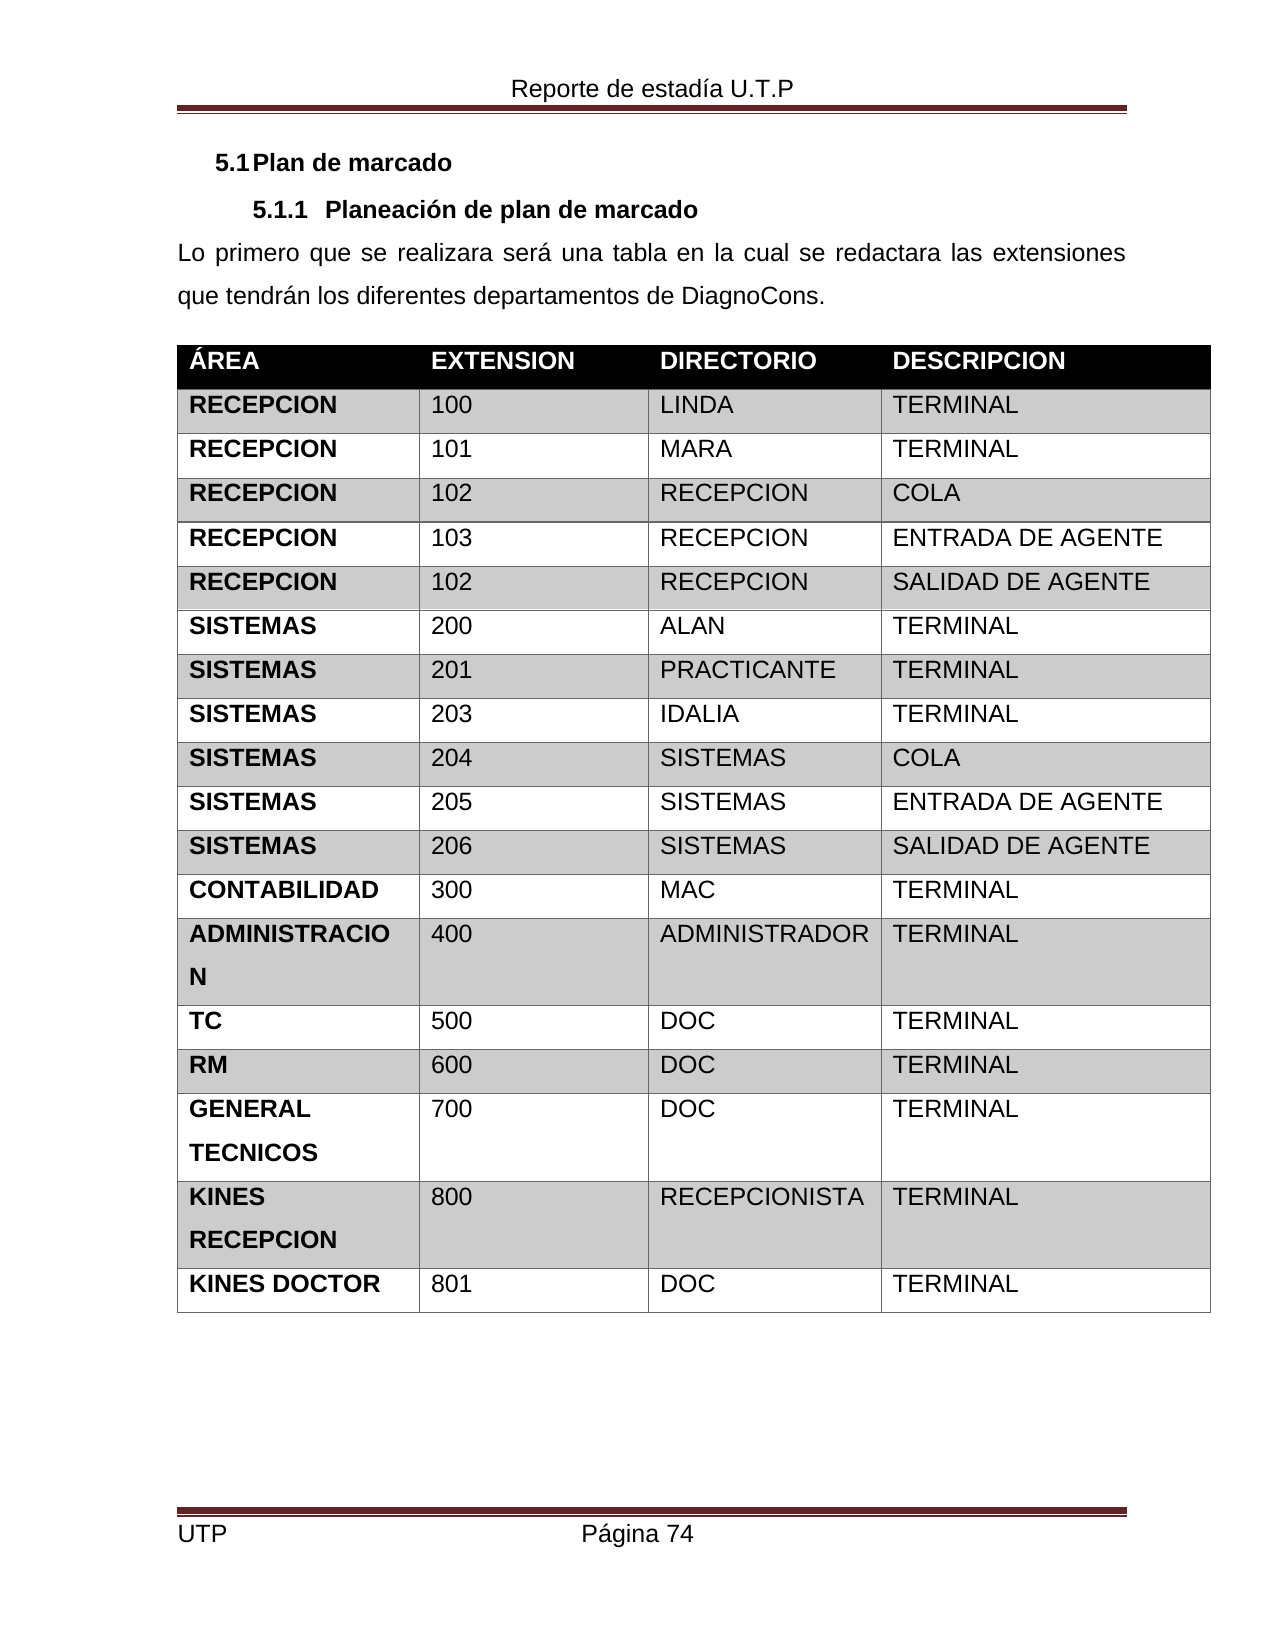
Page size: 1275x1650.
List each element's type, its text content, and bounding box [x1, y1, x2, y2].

table_cell SISTEMAS [178, 655, 419, 698]
table_cell SISTEMAS [178, 743, 419, 786]
table_cell RECEPCION [649, 567, 881, 609]
table_cell CONTABILIDAD [178, 875, 419, 918]
table_cell MAC [649, 875, 881, 918]
table_cell RECEPCIONISTA [649, 1182, 881, 1268]
table_cell RECEPCION [178, 523, 419, 566]
table_cell DOC [649, 1094, 881, 1181]
text Lo primero que se realizara será una tabla en la cual se redactara las extensiones que tendrán los diferentes departamentos de DiagnoCons. [177, 238, 1127, 310]
table_cell RECEPCION [649, 523, 881, 566]
table_cell SISTEMAS [178, 699, 419, 742]
subtitle Planeación de plan de marcado [252, 195, 1127, 224]
table_cell SALIDAD DE AGENTE [882, 831, 1210, 874]
table_cell 200 [420, 611, 648, 654]
table_cell IDALIA [649, 699, 881, 742]
table_cell GENERAL TECNICOS [178, 1094, 419, 1181]
table_cell TERMINAL [882, 434, 1210, 477]
table_header DESCRIPCION [882, 346, 1210, 389]
table_cell MARA [649, 434, 881, 477]
table_cell SISTEMAS [649, 743, 881, 786]
table_cell 102 [420, 479, 648, 521]
table_cell TERMINAL [882, 1269, 1210, 1312]
table_cell ENTRADA DE AGENTE [882, 523, 1210, 566]
table_cell DOC [649, 1269, 881, 1312]
table_cell DOC [649, 1050, 881, 1093]
table_cell 800 [420, 1182, 648, 1268]
table_cell 204 [420, 743, 648, 786]
table_header ÁREA [178, 346, 419, 389]
table_cell SISTEMAS [649, 831, 881, 874]
table_cell 801 [420, 1269, 648, 1312]
table_cell ADMINISTRACION [178, 919, 419, 1005]
table_cell DOC [649, 1006, 881, 1049]
table_cell TERMINAL [882, 699, 1210, 742]
table_cell 500 [420, 1006, 648, 1049]
table_cell TERMINAL [882, 611, 1210, 654]
table_cell 103 [420, 523, 648, 566]
table_cell KINES DOCTOR [178, 1269, 419, 1312]
table_cell SISTEMAS [178, 611, 419, 654]
table_cell 201 [420, 655, 648, 698]
table_cell 700 [420, 1094, 648, 1181]
table_cell RECEPCION [178, 567, 419, 609]
table_cell COLA [882, 743, 1210, 786]
table_cell KINES RECEPCION [178, 1182, 419, 1268]
table_cell LINDA [649, 390, 881, 433]
table_cell 300 [420, 875, 648, 918]
table_cell 600 [420, 1050, 648, 1093]
table_cell 100 [420, 390, 648, 433]
table_cell SALIDAD DE AGENTE [882, 567, 1210, 609]
table_cell TERMINAL [882, 390, 1210, 433]
table_cell ALAN [649, 611, 881, 654]
table_header EXTENSION [420, 346, 648, 389]
table_cell RECEPCION [649, 479, 881, 521]
table_cell TERMINAL [882, 919, 1210, 1005]
table_cell RECEPCION [178, 479, 419, 521]
table_cell TERMINAL [882, 1050, 1210, 1093]
table_cell ADMINISTRADOR [649, 919, 881, 1005]
table_cell RECEPCION [178, 390, 419, 433]
table_cell 205 [420, 787, 648, 830]
table_cell TERMINAL [882, 655, 1210, 698]
table_cell 203 [420, 699, 648, 742]
table_cell TERMINAL [882, 875, 1210, 918]
table_cell TERMINAL [882, 1094, 1210, 1181]
table_cell TERMINAL [882, 1182, 1210, 1268]
table_cell ENTRADA DE AGENTE [882, 787, 1210, 830]
table_header DIRECTORIO [649, 346, 881, 389]
table_cell COLA [882, 479, 1210, 521]
table_cell TERMINAL [882, 1006, 1210, 1049]
table_cell TC [178, 1006, 419, 1049]
table_cell 400 [420, 919, 648, 1005]
table_cell SISTEMAS [178, 831, 419, 874]
table_cell SISTEMAS [649, 787, 881, 830]
table_cell RM [178, 1050, 419, 1093]
table_cell RECEPCION [178, 434, 419, 477]
table_cell PRACTICANTE [649, 655, 881, 698]
table_cell 102 [420, 567, 648, 609]
table_cell 206 [420, 831, 648, 874]
table_cell SISTEMAS [178, 787, 419, 830]
subtitle Plan de marcado [215, 148, 1127, 176]
table_cell 101 [420, 434, 648, 477]
